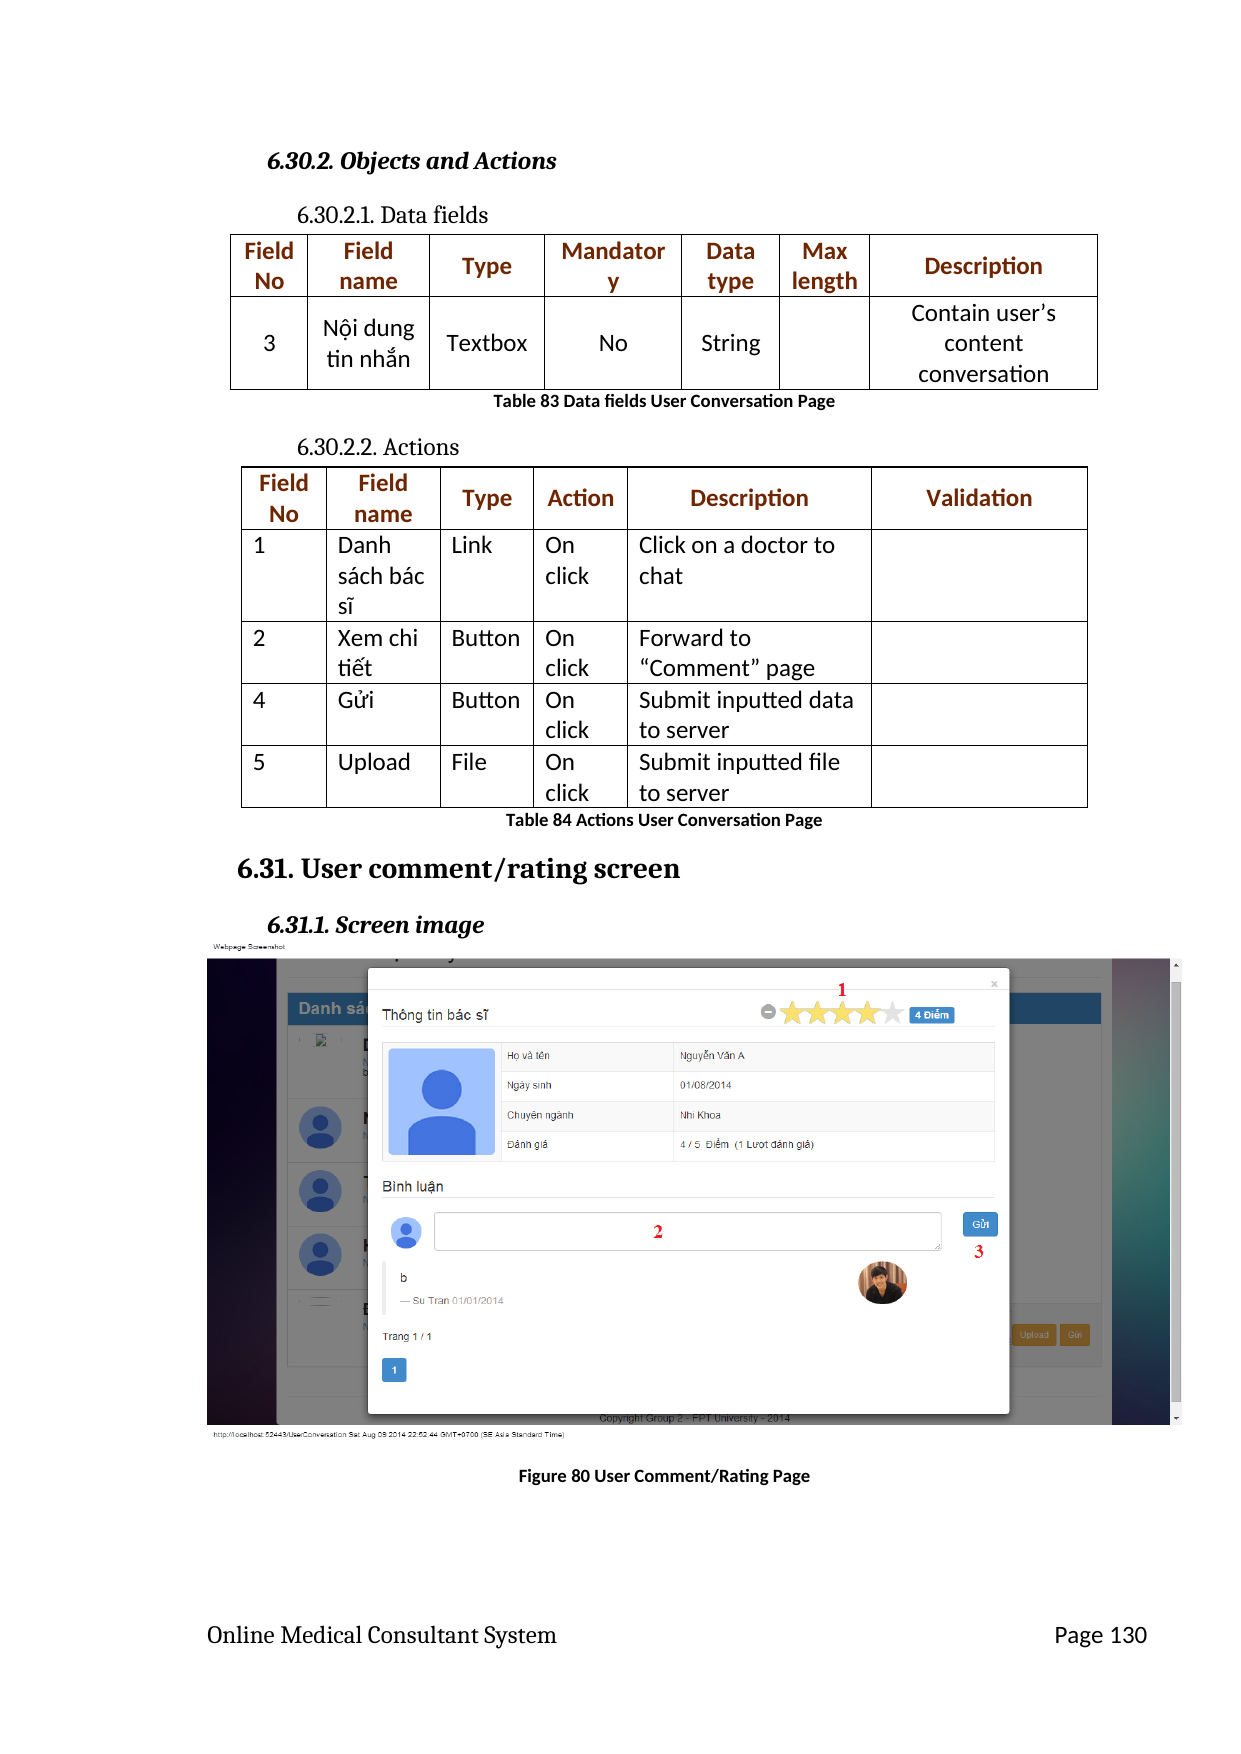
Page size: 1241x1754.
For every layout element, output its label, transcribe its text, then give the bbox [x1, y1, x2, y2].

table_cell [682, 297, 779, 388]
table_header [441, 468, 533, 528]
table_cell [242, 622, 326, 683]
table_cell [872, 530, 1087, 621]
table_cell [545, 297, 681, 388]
subtitle Objects and Actions [267, 147, 1122, 176]
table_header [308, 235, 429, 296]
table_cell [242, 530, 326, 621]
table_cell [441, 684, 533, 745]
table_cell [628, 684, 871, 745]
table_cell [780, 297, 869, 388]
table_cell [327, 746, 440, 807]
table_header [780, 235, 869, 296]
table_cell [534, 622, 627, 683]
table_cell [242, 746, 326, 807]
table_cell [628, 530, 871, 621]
subtitle Actions [282, 433, 1122, 462]
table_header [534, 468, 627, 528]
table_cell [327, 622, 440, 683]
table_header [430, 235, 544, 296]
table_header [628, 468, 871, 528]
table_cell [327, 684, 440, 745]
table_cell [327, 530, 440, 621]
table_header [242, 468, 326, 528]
text Table 83 Data fields User Conversation Page [207, 389, 1122, 412]
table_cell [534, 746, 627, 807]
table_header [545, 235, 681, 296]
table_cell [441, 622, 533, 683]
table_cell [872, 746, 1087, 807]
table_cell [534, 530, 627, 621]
text Figure 80 User Comment/Rating Page [207, 1464, 1122, 1487]
text Table 84 Actions User Conversation Page [207, 808, 1122, 831]
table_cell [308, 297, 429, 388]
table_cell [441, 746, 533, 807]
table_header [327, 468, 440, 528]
picture [207, 944, 1182, 1439]
subtitle Screen image [267, 911, 1122, 940]
subtitle User comment/rating screen [237, 852, 1122, 886]
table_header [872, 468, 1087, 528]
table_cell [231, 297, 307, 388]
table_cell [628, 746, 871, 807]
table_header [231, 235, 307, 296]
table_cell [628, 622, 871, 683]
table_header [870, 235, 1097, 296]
subtitle Data fields [282, 201, 1122, 229]
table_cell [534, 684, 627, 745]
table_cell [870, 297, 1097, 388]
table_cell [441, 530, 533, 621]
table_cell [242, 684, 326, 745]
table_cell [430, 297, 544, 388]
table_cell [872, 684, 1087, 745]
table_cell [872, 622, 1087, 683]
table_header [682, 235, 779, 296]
